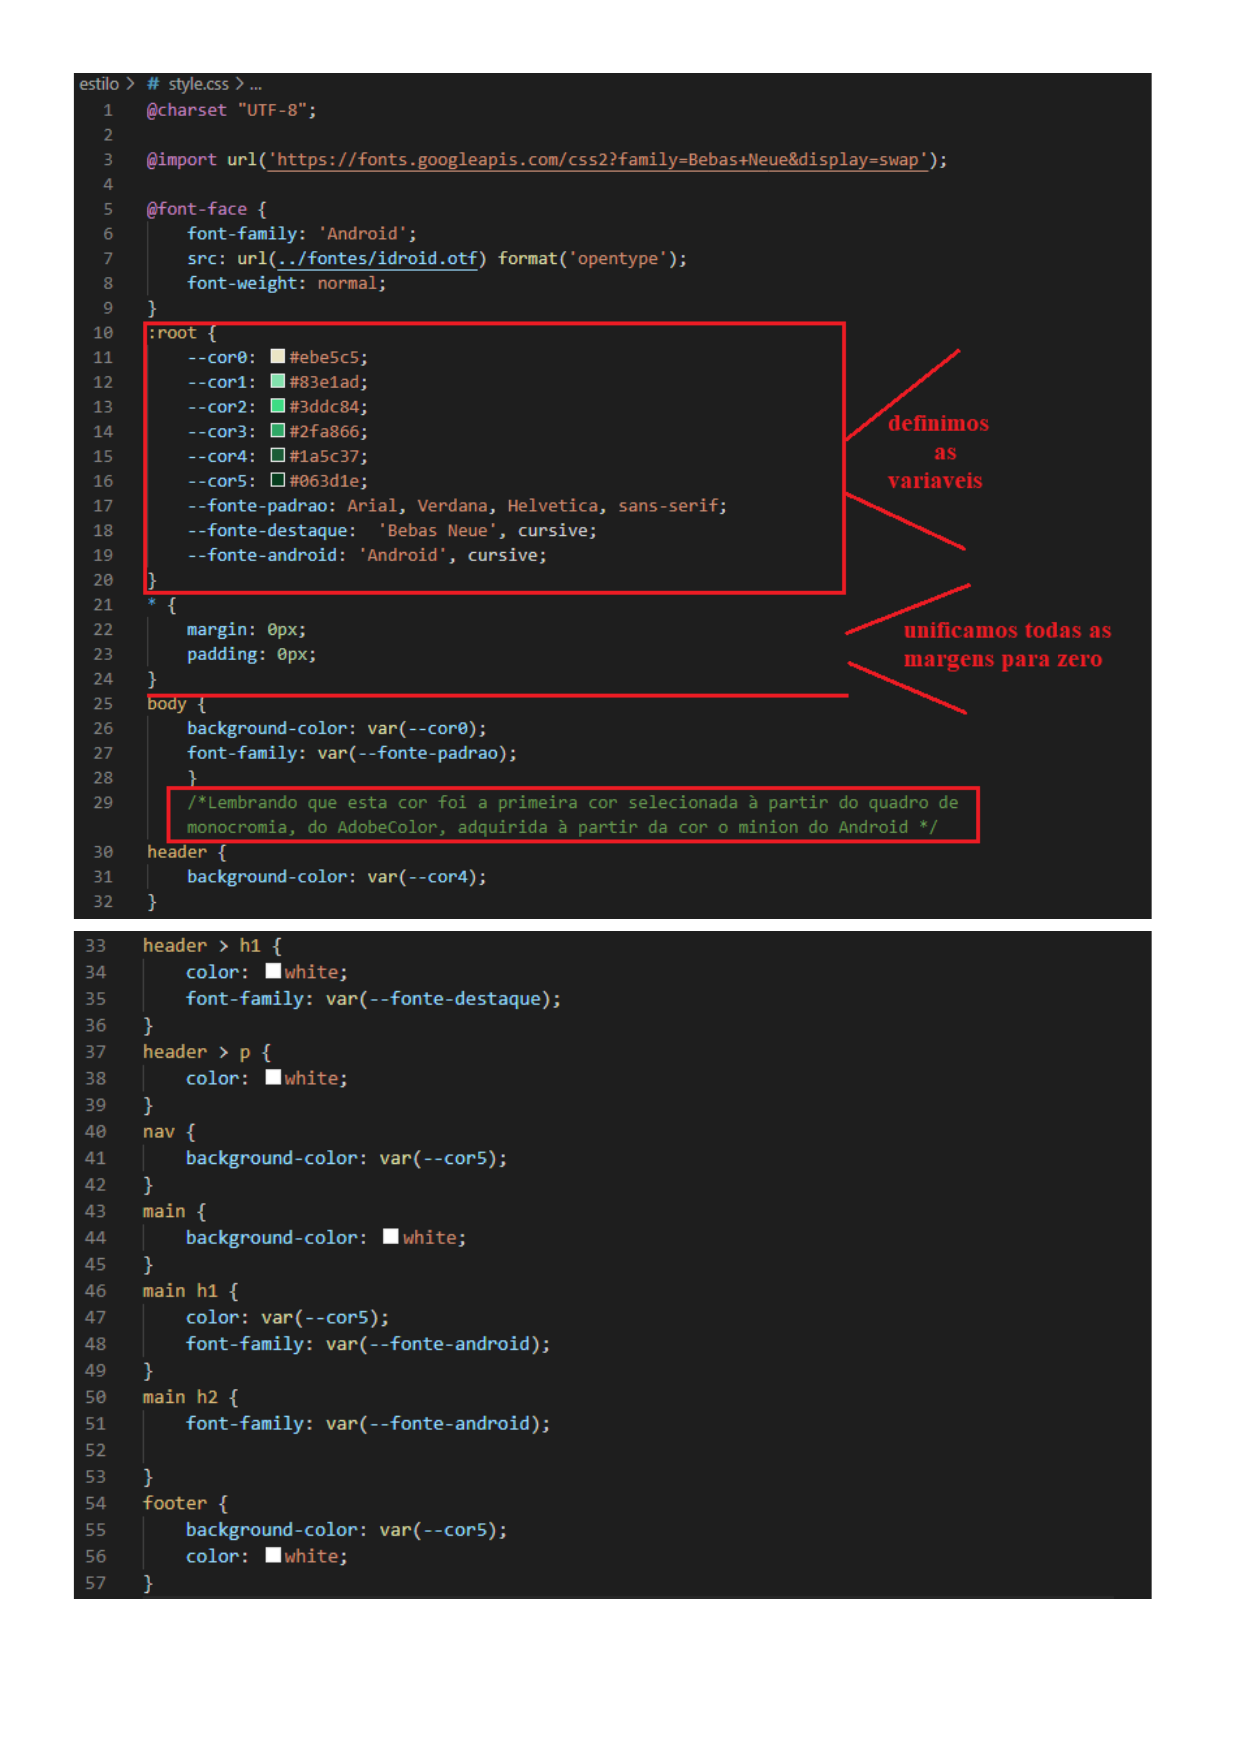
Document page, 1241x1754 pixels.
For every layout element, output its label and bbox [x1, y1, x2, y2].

picture [73, 931, 1152, 1599]
picture [73, 73, 1152, 919]
